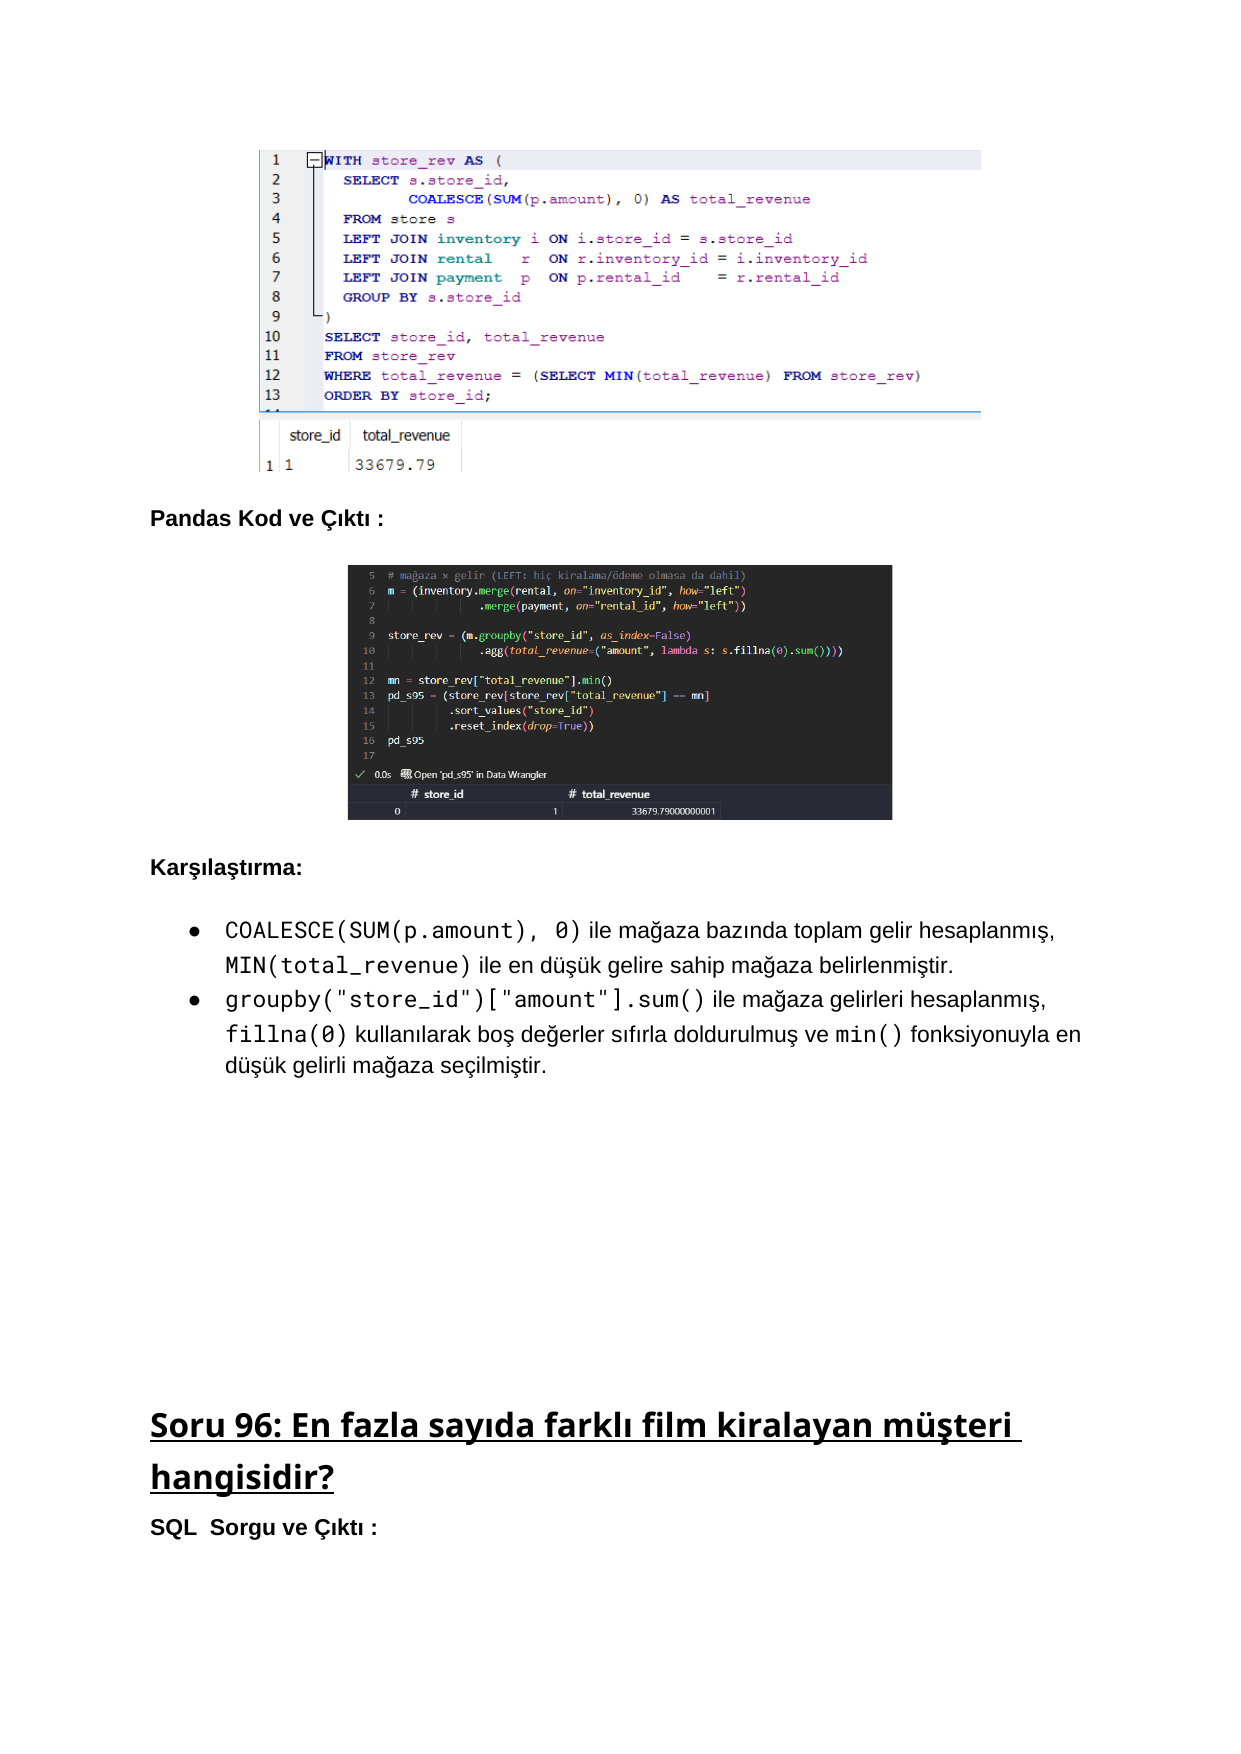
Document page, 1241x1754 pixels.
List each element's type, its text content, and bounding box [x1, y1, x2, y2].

text Pandas Kod ve Çıktı : [150, 505, 1090, 532]
picture [347, 565, 893, 820]
subtitle Soru 96: En fazla sayıda farklı film kiralayan müşteri hangisidir? [150, 1401, 1090, 1499]
text Karşılaştırma: [150, 854, 1090, 880]
picture [259, 150, 981, 472]
list COALESCE(SUM(p.amount), 0) ile mağaza bazında toplam gelir hesaplanmış, MIN(total_revenue) ile en düşük gelire sahip mağaza belirlenmiştir. [187, 914, 1090, 979]
text SQL Sorgu ve Çıktı : [150, 1514, 1090, 1541]
list groupby("store_id")["amount"].sum() ile mağaza gelirleri hesaplanmış, fillna(0) kullanılarak boş değerler sıfırla doldurulmuş ve min() fonksiyonuyla en düşük gelirli mağaza seçilmiştir. [187, 984, 1090, 1079]
